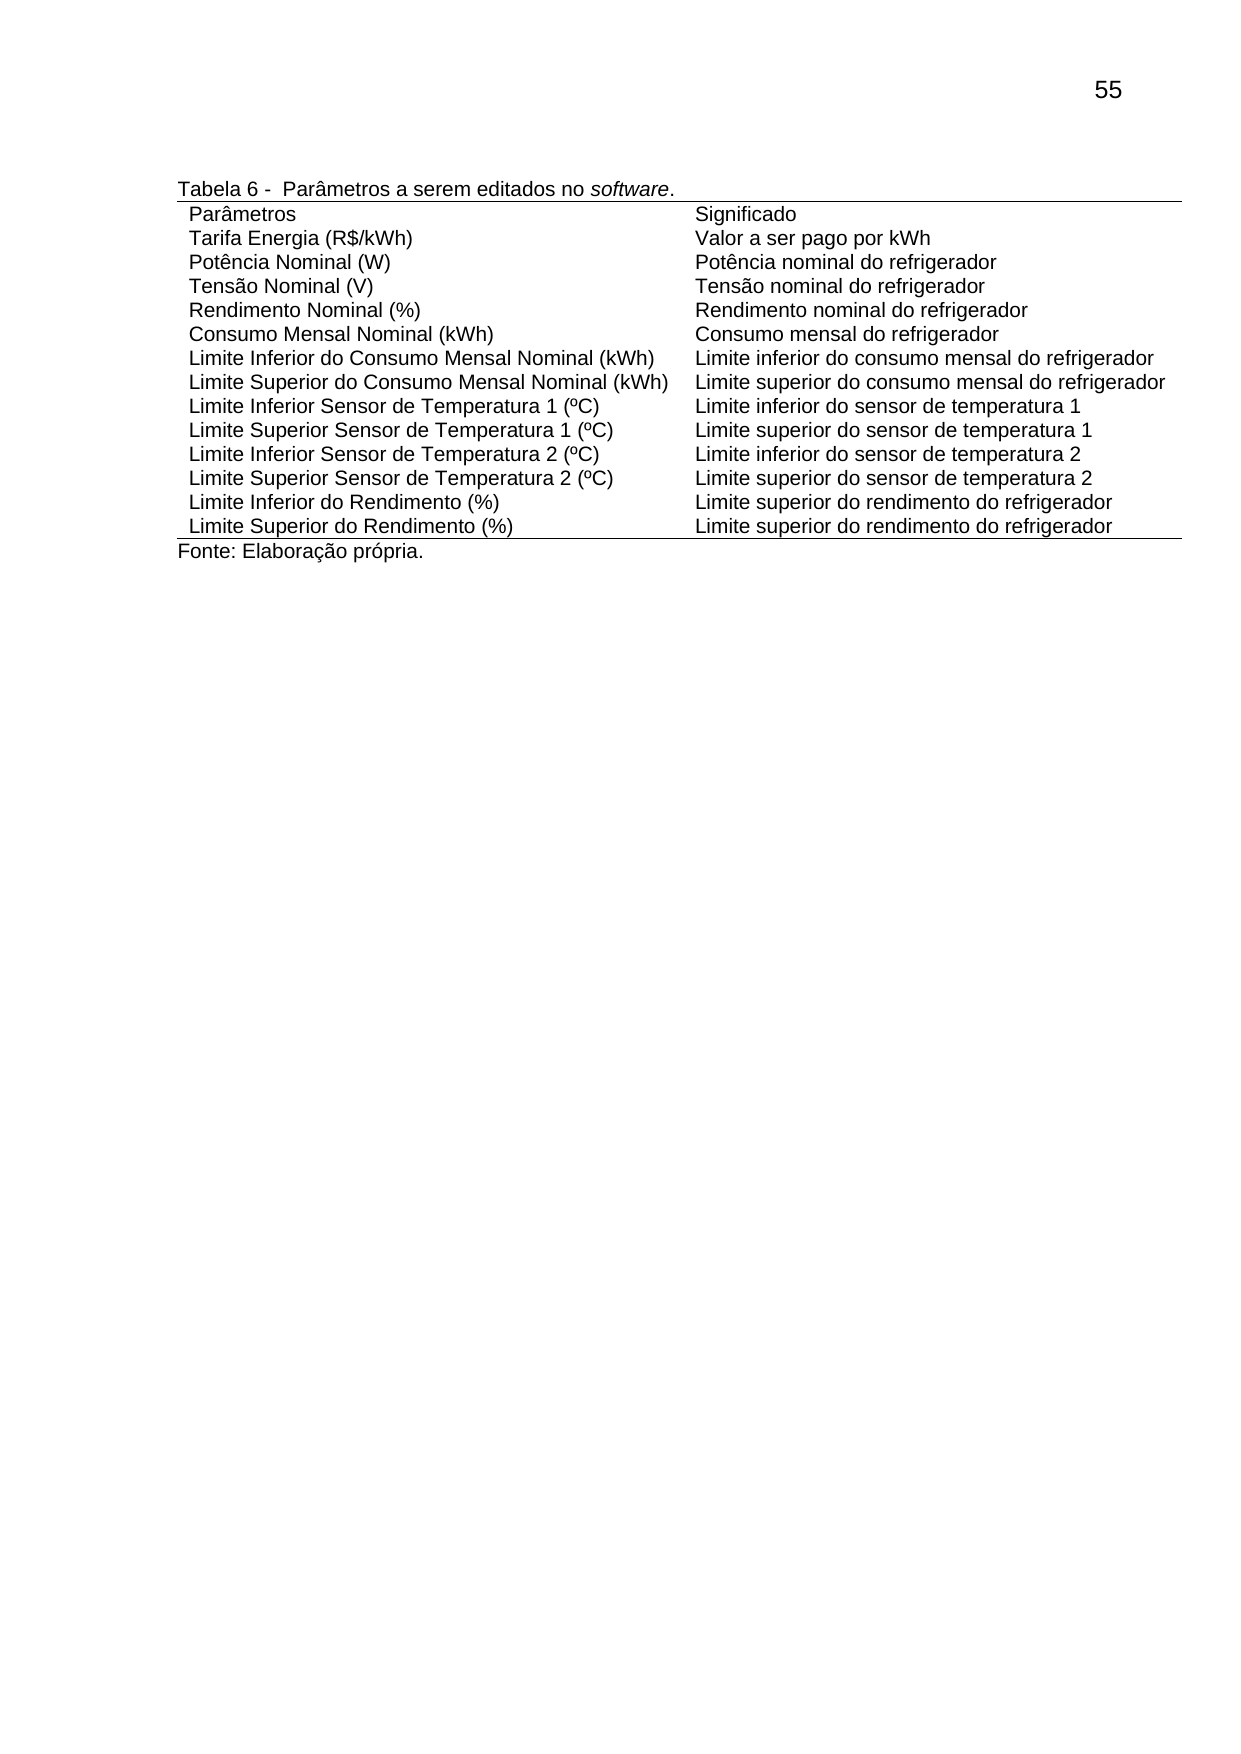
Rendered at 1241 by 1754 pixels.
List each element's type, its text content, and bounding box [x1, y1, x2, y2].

text Fonte: Elaboração própria. [177, 539, 1122, 563]
subtitle Tabela 6 - Parâmetros a serem editados no software. [177, 177, 1122, 201]
